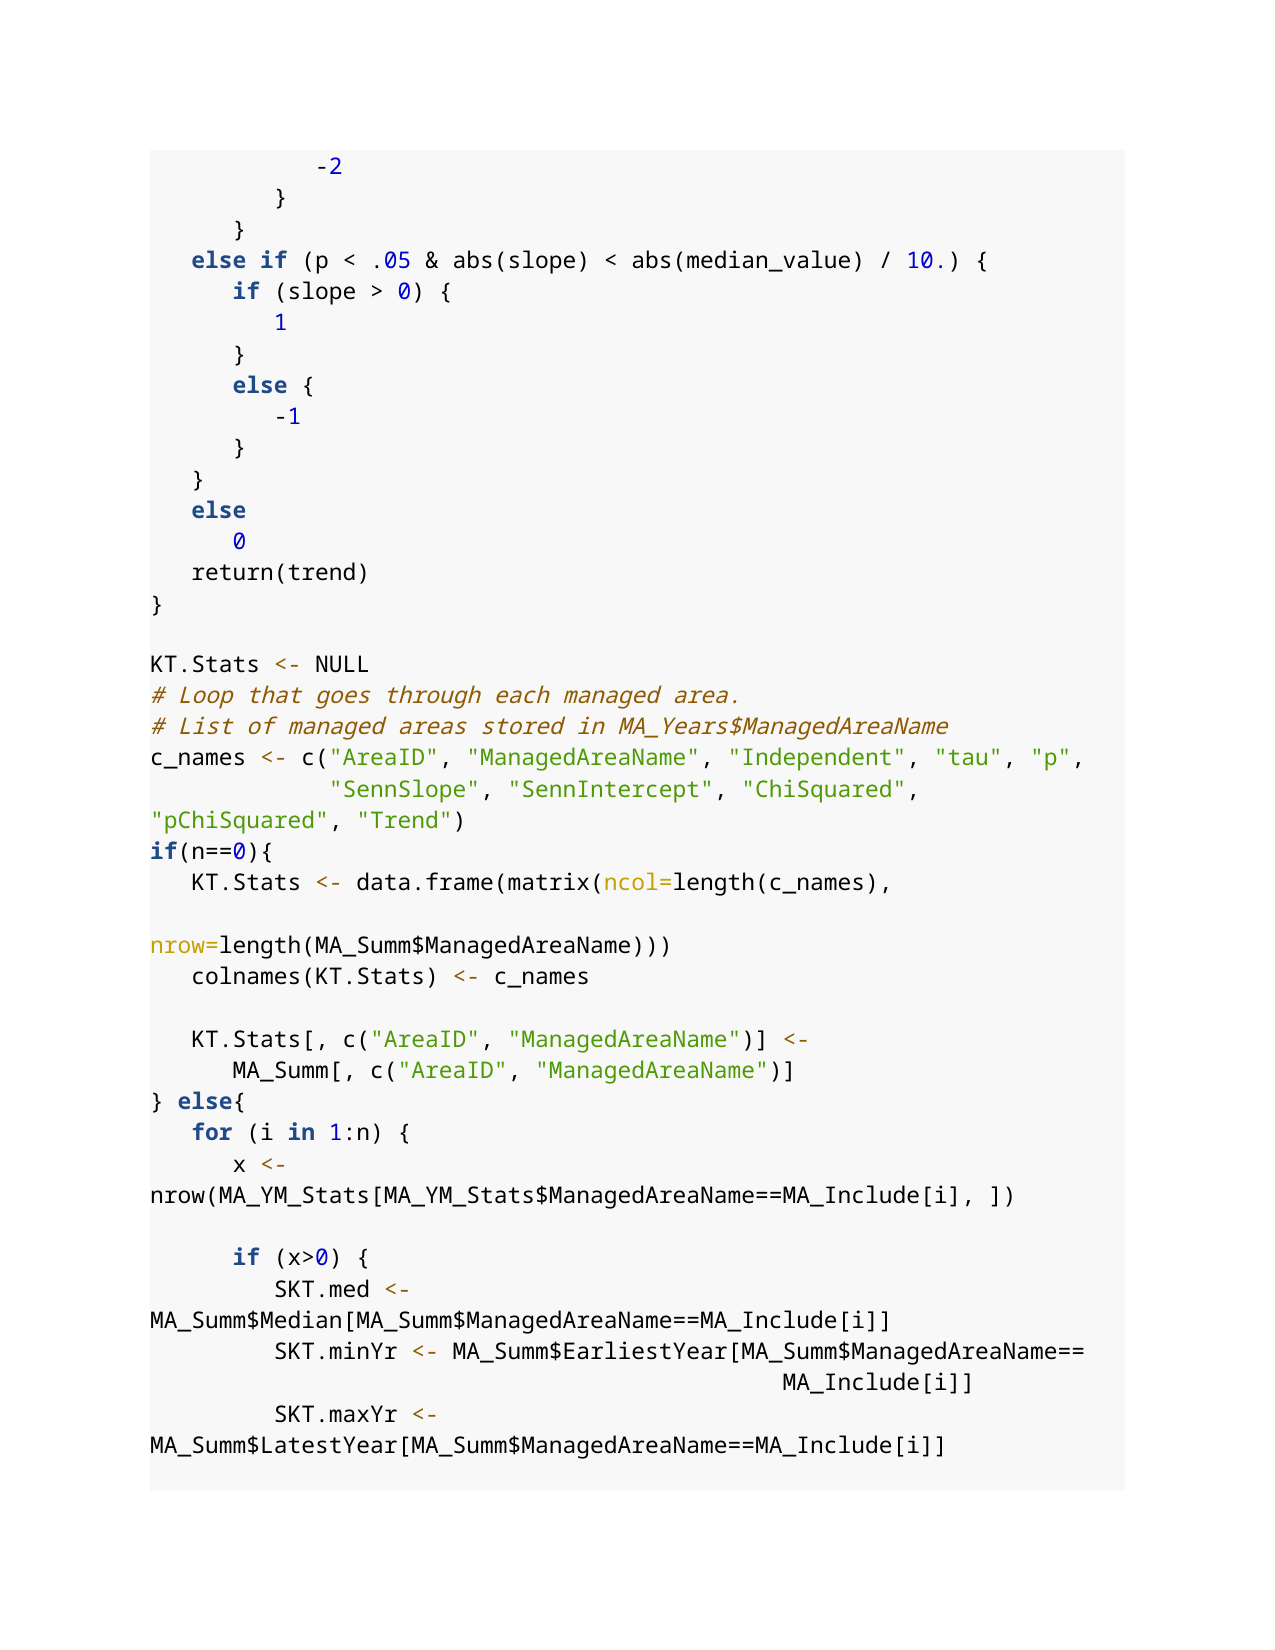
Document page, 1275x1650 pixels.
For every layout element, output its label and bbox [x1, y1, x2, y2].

text [150, 150, 1125, 1491]
